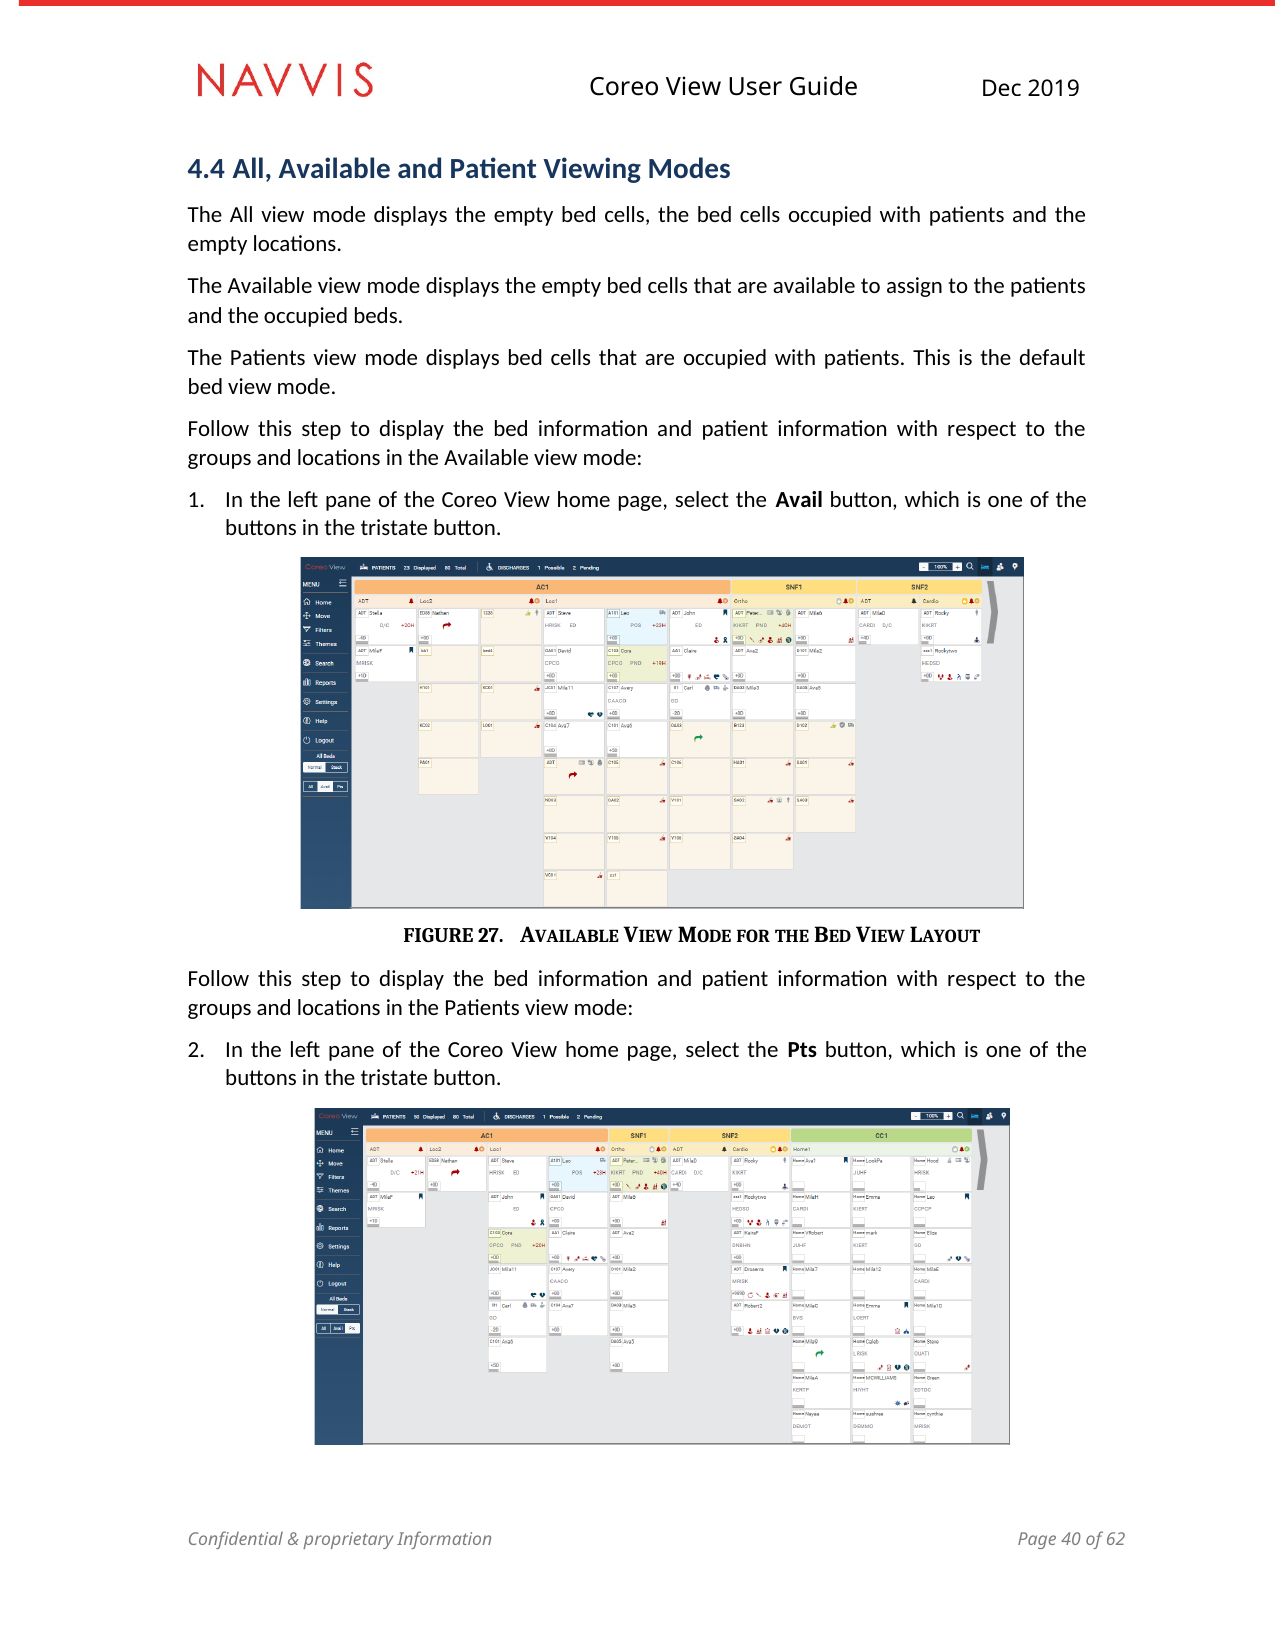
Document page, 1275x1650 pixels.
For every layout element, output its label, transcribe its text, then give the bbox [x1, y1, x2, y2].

subtitle All, Available and Patient Viewing Modes [187, 150, 1087, 186]
text The All view mode displays the empty bed cells, the bed cells occupied with patients and the empty locations. [187, 200, 1087, 258]
text Follow this step to display the bed information and patient information with respect to the groups and locations in the Available view mode: [187, 414, 1087, 471]
list In the left pane of the Coreo View home page, select the Pts button, which is one of the buttons in the tristate button. [187, 1035, 1087, 1091]
picture [314, 1108, 1010, 1445]
text The Patients view mode displays bed cells that are occupied with patients. This is the default bed view mode. [187, 343, 1087, 400]
text The Available view mode displays the empty bed cells that are available to assign to the patients and the occupied beds. [187, 271, 1087, 329]
text Follow this step to display the bed information and patient information with respect to the groups and locations in the Patients view mode: [187, 964, 1087, 1021]
picture [300, 557, 1024, 909]
picture [187, 55, 383, 104]
text Available View Mode for the Bed View Layout [296, 921, 1087, 948]
list In the left pane of the Coreo View home page, select the Avail button, which is one of the buttons in the tristate button. [187, 485, 1087, 541]
